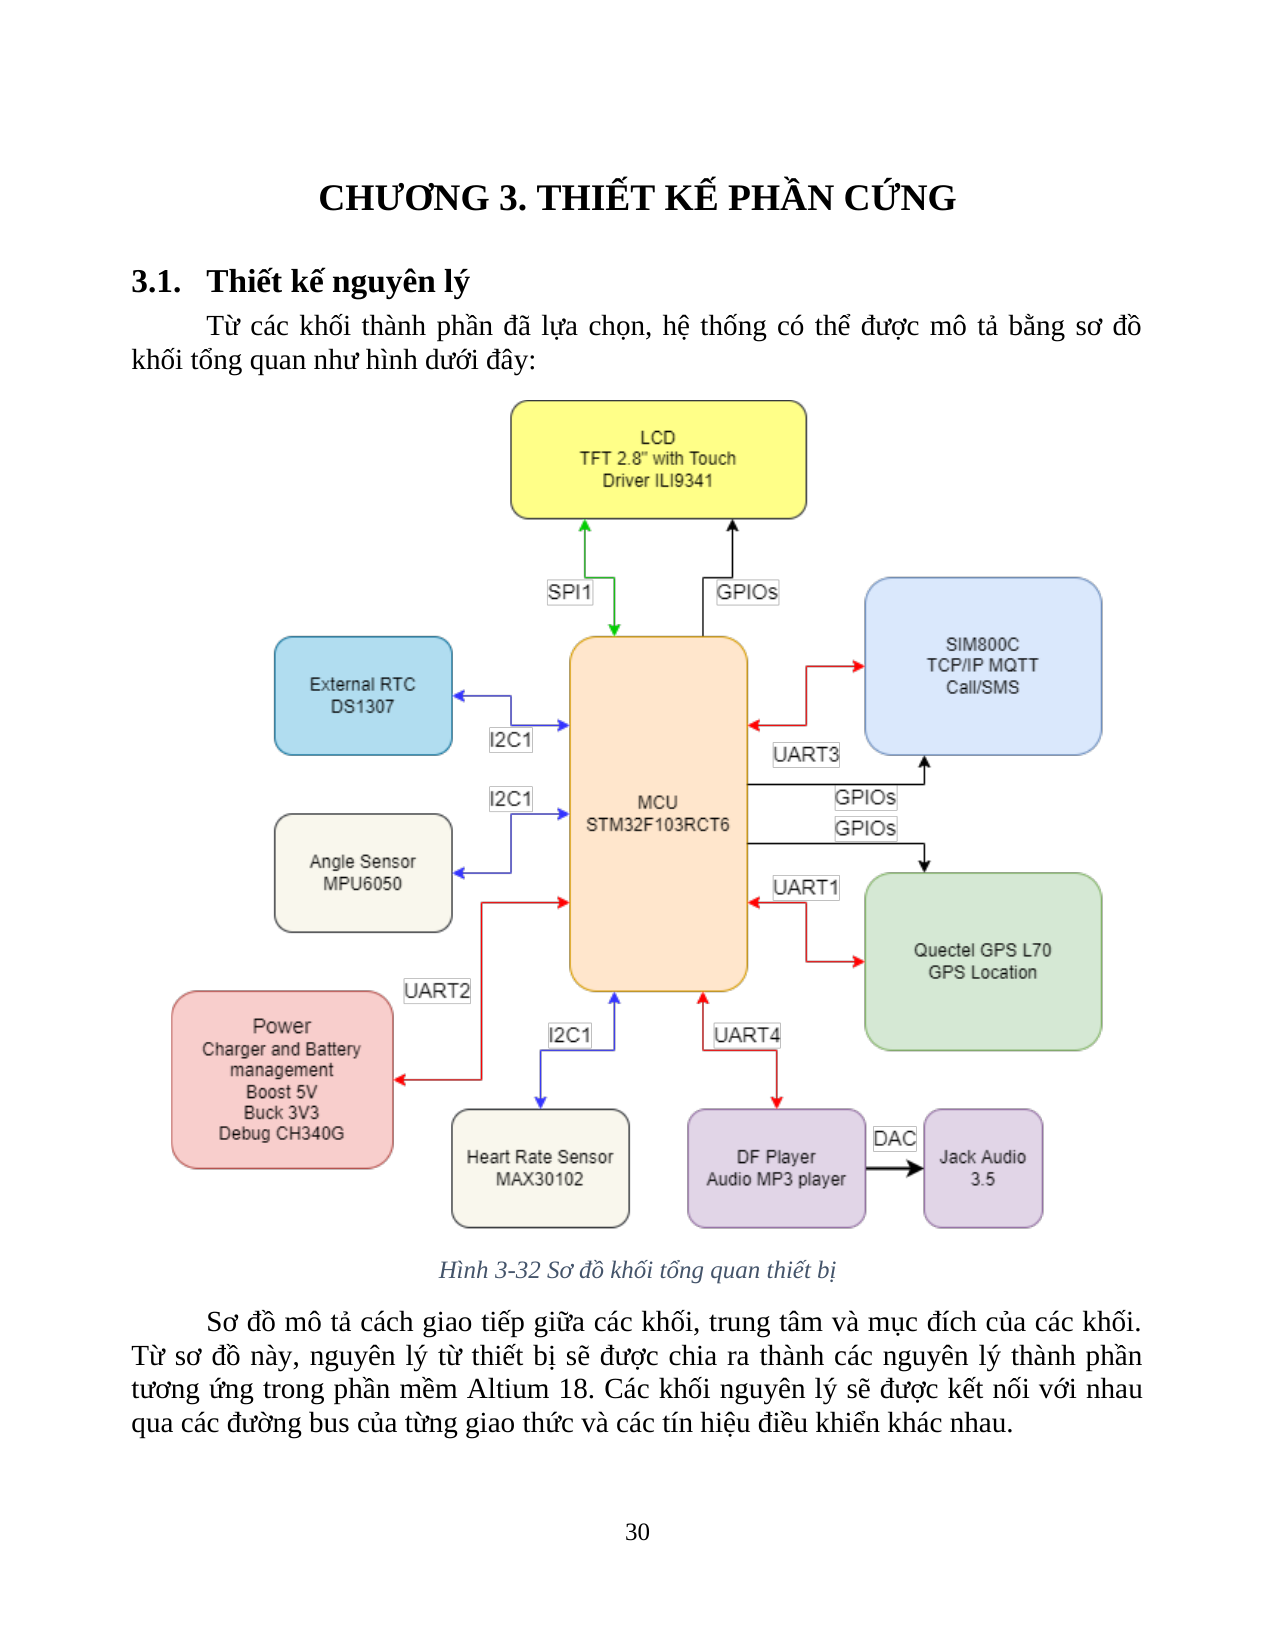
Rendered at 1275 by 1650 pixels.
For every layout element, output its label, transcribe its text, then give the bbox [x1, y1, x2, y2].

text Từ các khối thành phần đã lựa chọn, hệ thống có thể được mô tả bằng sơ đồ khối tổng quan như hình dưới đây: [131, 308, 1144, 375]
subtitle THIẾT KẾ PHẦN CỨNG [131, 175, 1144, 218]
text Sơ đồ mô tả cách giao tiếp giữa các khối, trung tâm và mục đích của các khối. Từ sơ đồ này, nguyên lý từ thiết bị sẽ được chia ra thành các nguyên lý thành phần tương ứng trong phần mềm Altium 18. Các khối nguyên lý sẽ được kết nối với nhau qua các đường bus của từng giao thức và các tín hiệu điều khiển khác nhau. [131, 1304, 1144, 1439]
picture [171, 400, 1104, 1230]
subtitle Thiết kế nguyên lý [131, 262, 1144, 300]
